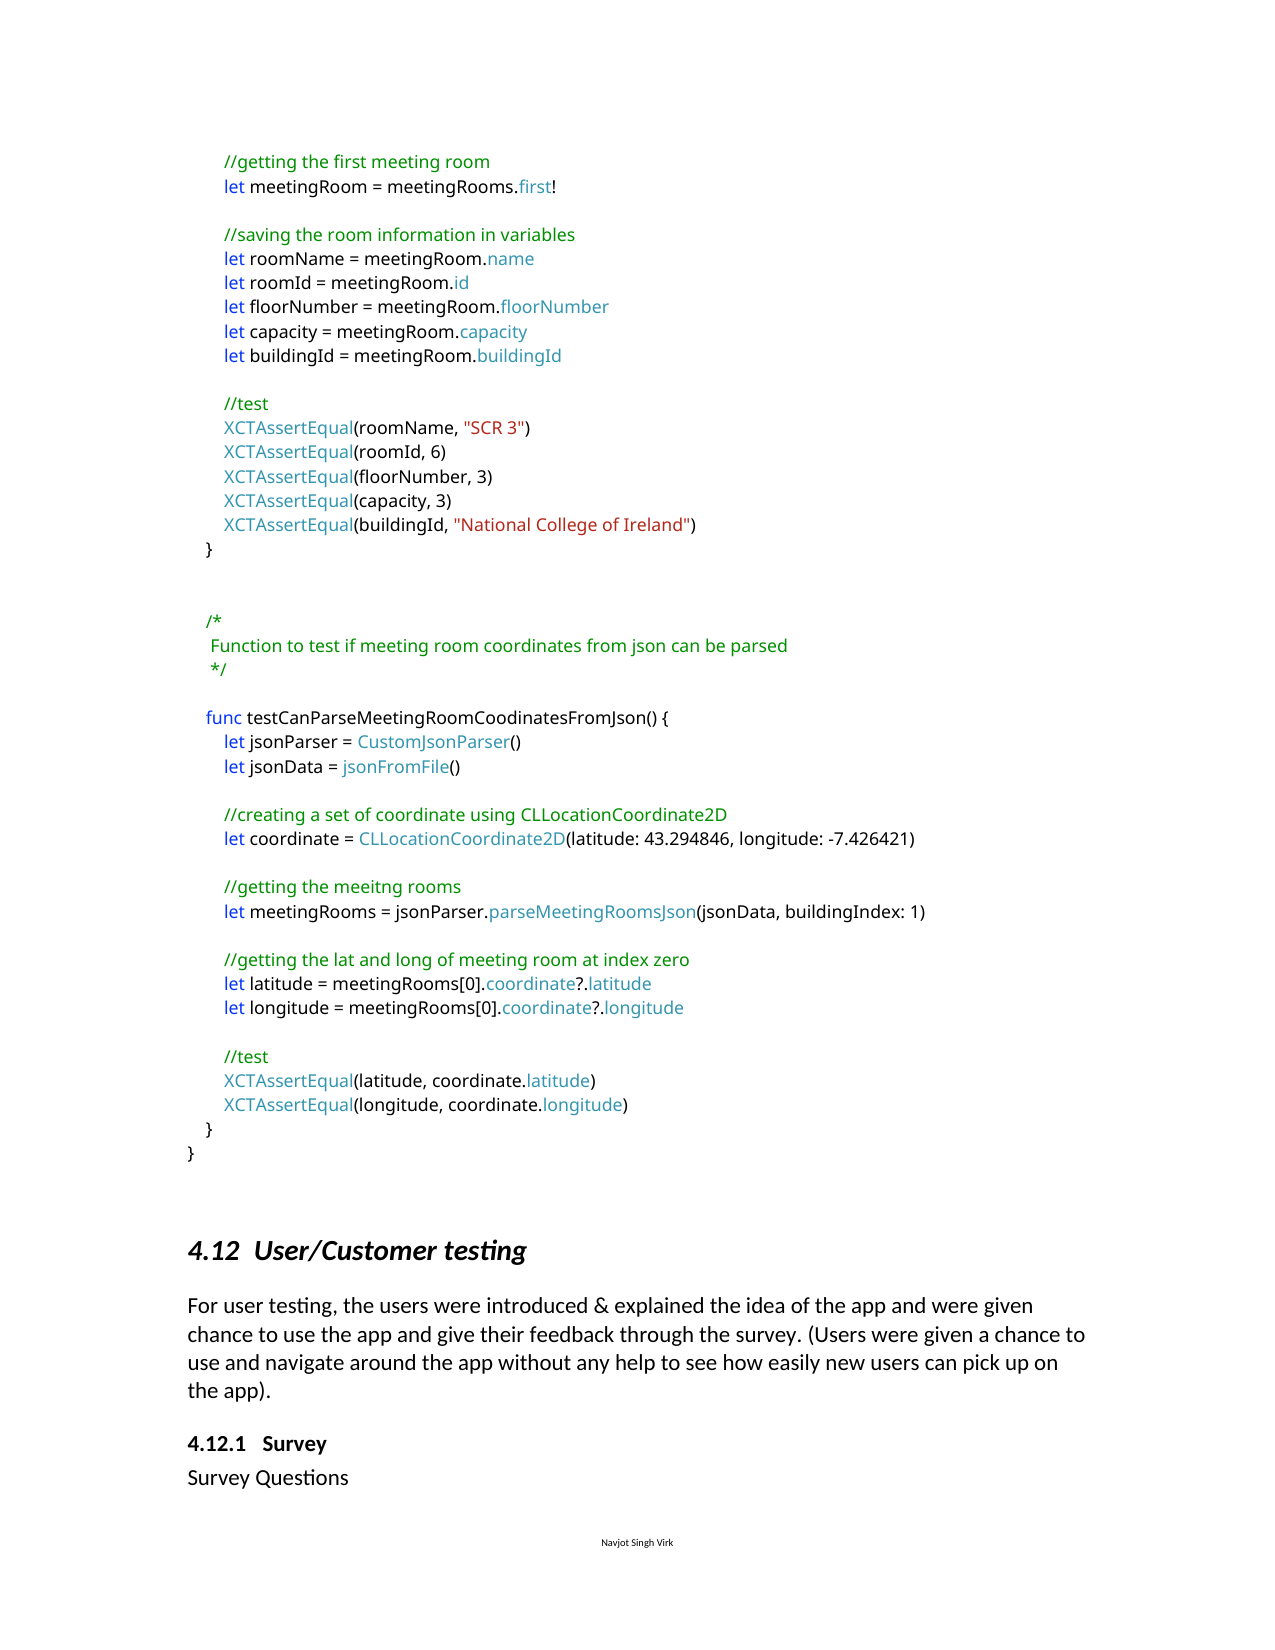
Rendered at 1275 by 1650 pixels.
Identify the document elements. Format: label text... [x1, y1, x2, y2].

text XCTAssertEqual(latitude, coordinate.latitude) [187, 1068, 1088, 1092]
text For user testing, the users were introduced & explained the idea of the app and were given chance to use the app and give their feedback through the survey. (Users were given a chance to use and navigate around the app without any help to see how easily new users can pick up on the app). [271, 1292, 1088, 1404]
text let capacity = meetingRoom.capacity [187, 319, 1088, 343]
text let coordinate = CLLocationCoordinate2D(latitude: 43.294846, longitude: -7.426421) [187, 827, 1088, 851]
text //test [187, 1044, 1088, 1068]
text XCTAssertEqual(buildingId, "National College of Ireland") [187, 512, 1088, 537]
text //test [187, 392, 1088, 416]
subtitle Survey [187, 1429, 1088, 1457]
text XCTAssertEqual(longitude, coordinate.longitude) [187, 1092, 1088, 1117]
text let meetingRoom = meetingRooms.first! [187, 174, 1088, 198]
text //saving the room information in variables [187, 222, 1088, 247]
text XCTAssertEqual(capacity, 3) [187, 488, 1088, 512]
text let roomName = meetingRoom.name [187, 247, 1088, 271]
text XCTAssertEqual(roomName, "SCR 3") [187, 416, 1088, 440]
text XCTAssertEqual(floorNumber, 3) [187, 464, 1088, 488]
text Survey Questions [187, 1463, 1088, 1491]
text XCTAssertEqual(roomId, 6) [187, 440, 1088, 464]
text let roomId = meetingRoom.id [187, 271, 1088, 295]
text /* [187, 609, 1088, 633]
text */ [187, 657, 1088, 682]
text let floorNumber = meetingRoom.floorNumber [187, 295, 1088, 319]
text //getting the meeitng rooms [187, 875, 1088, 899]
text let meetingRooms = jsonParser.parseMeetingRoomsJson(jsonData, buildingIndex: 1) [187, 899, 1088, 923]
text let longitude = meetingRooms[0].coordinate?.longitude [187, 996, 1088, 1020]
text func testCanParseMeetingRoomCoodinatesFromJson() { [187, 706, 1088, 730]
subtitle User/Customer testing [187, 1232, 1088, 1268]
text Function to test if meeting room coordinates from json can be parsed [187, 633, 1088, 657]
text let latitude = meetingRooms[0].coordinate?.latitude [187, 972, 1088, 996]
text } [187, 1141, 1088, 1165]
text //creating a set of coordinate using CLLocationCoordinate2D [187, 802, 1088, 827]
text let buildingId = meetingRoom.buildingId [187, 343, 1088, 367]
text } [187, 537, 1088, 561]
text //getting the lat and long of meeting room at index zero [187, 947, 1088, 972]
text let jsonData = jsonFromFile() [187, 754, 1088, 778]
text } [187, 1117, 1088, 1141]
text let jsonParser = CustomJsonParser() [187, 730, 1088, 754]
text //getting the first meeting room [187, 150, 1088, 174]
